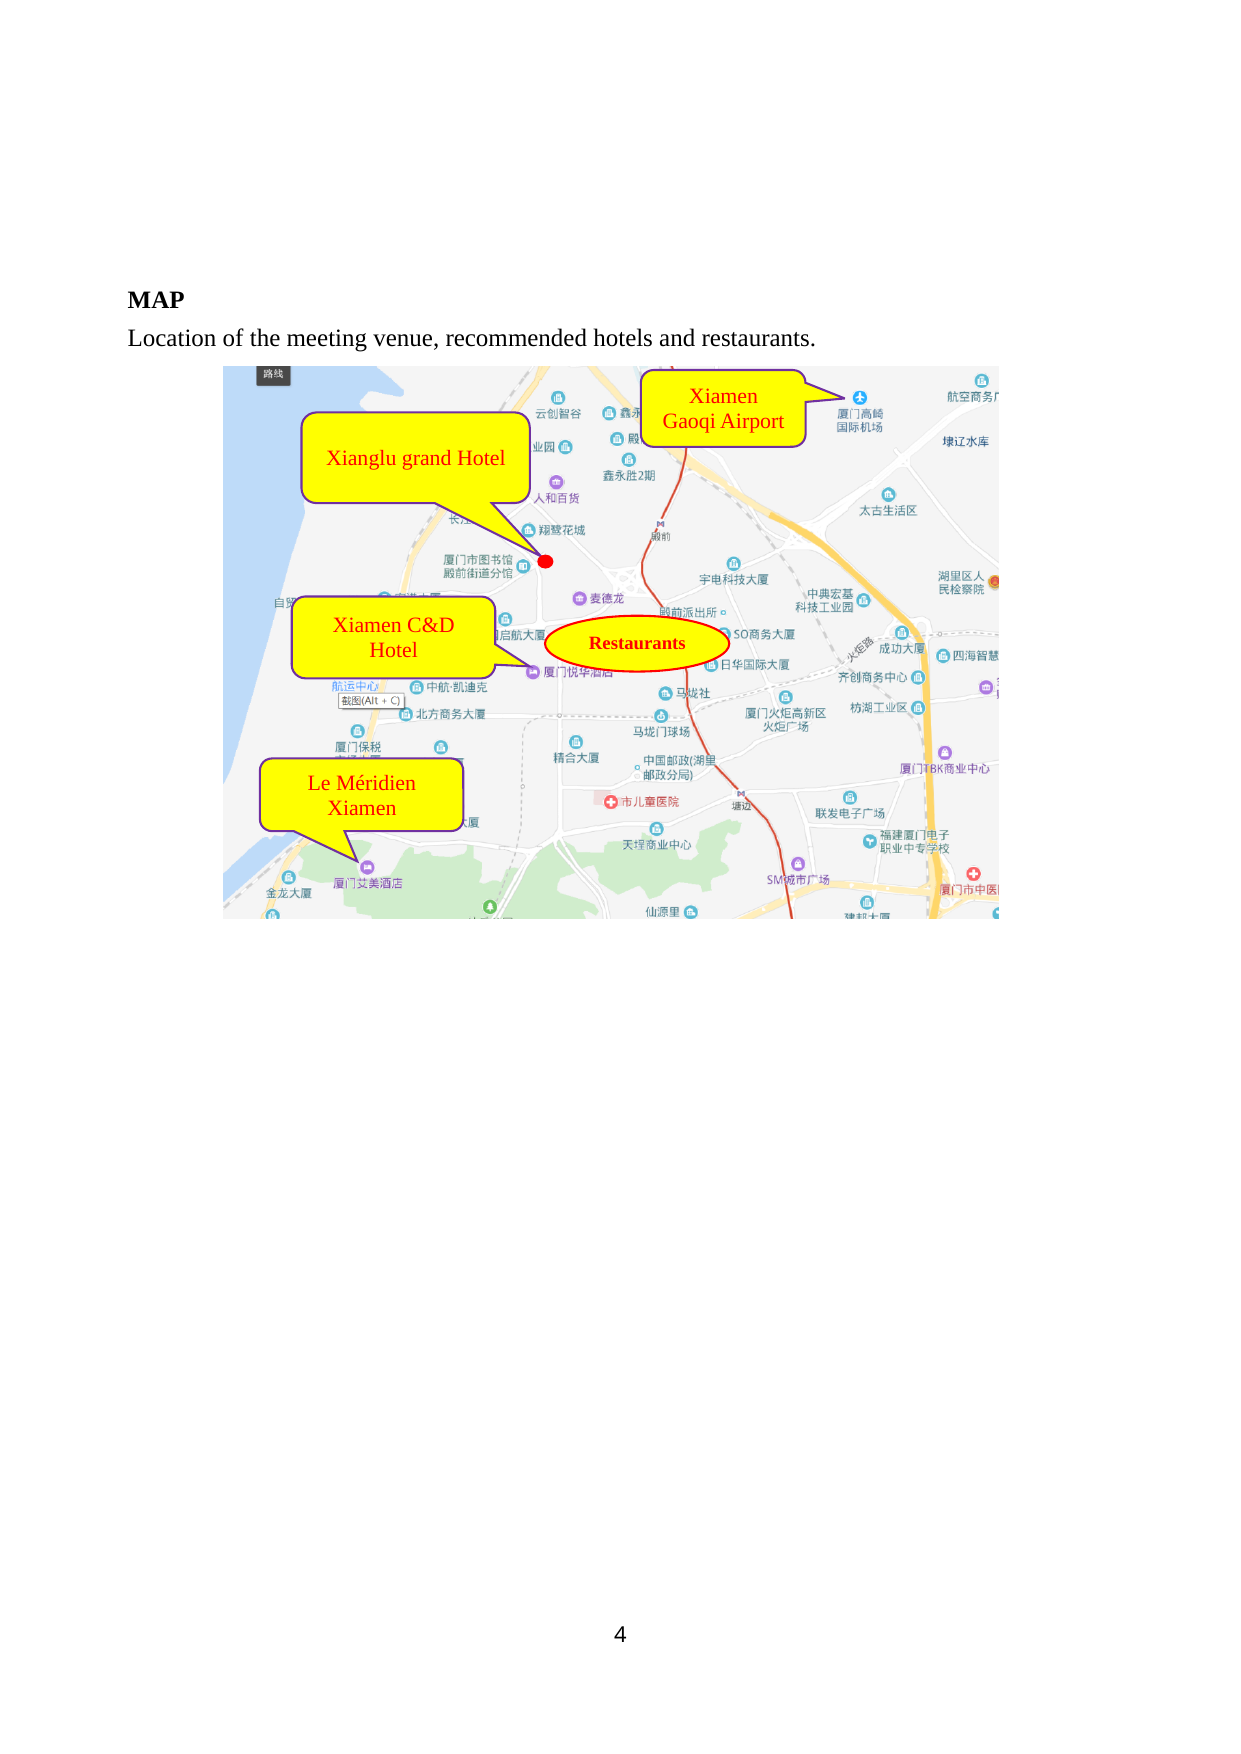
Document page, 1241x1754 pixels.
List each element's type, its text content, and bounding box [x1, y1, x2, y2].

text Location of the meeting venue, recommended hotels and restaurants. [127, 318, 1113, 356]
text MAP [127, 281, 1113, 318]
picture [223, 366, 999, 919]
